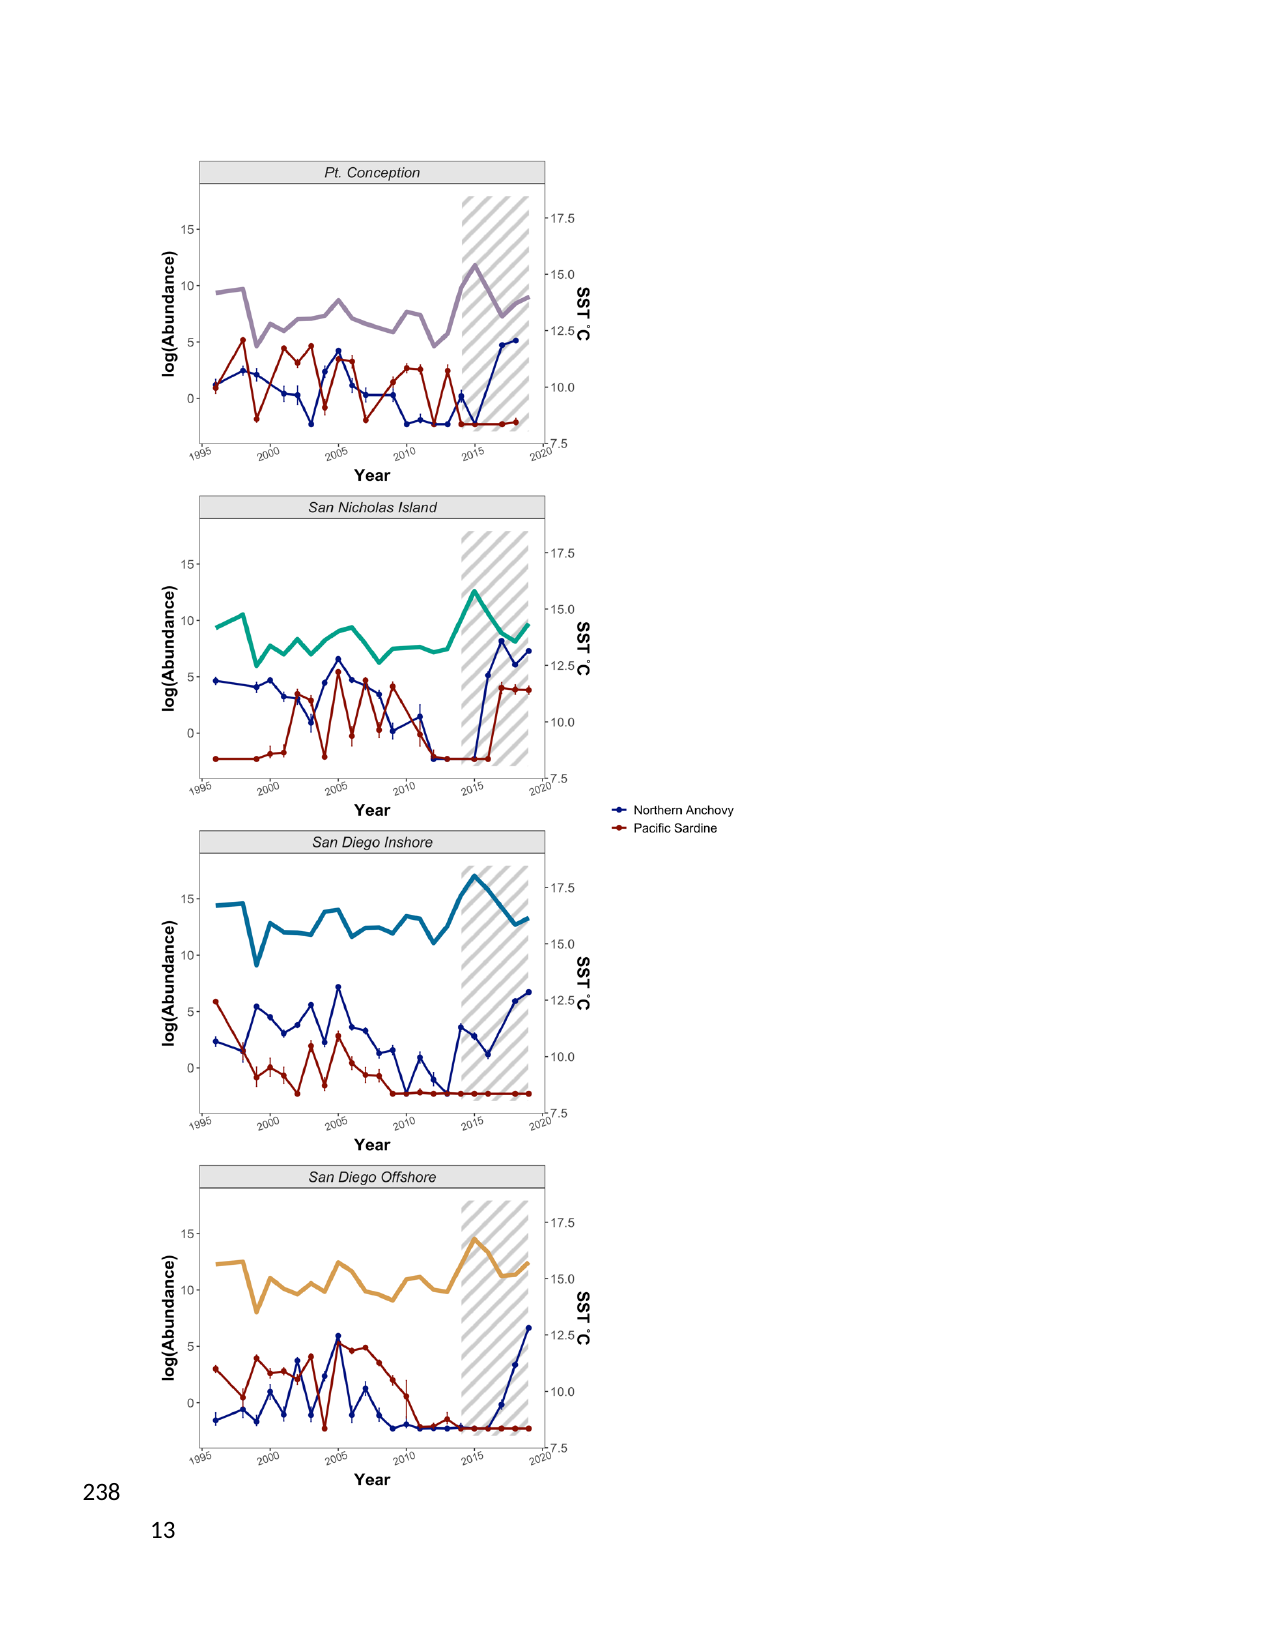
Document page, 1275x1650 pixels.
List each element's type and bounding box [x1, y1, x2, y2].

picture [150, 150, 750, 1500]
